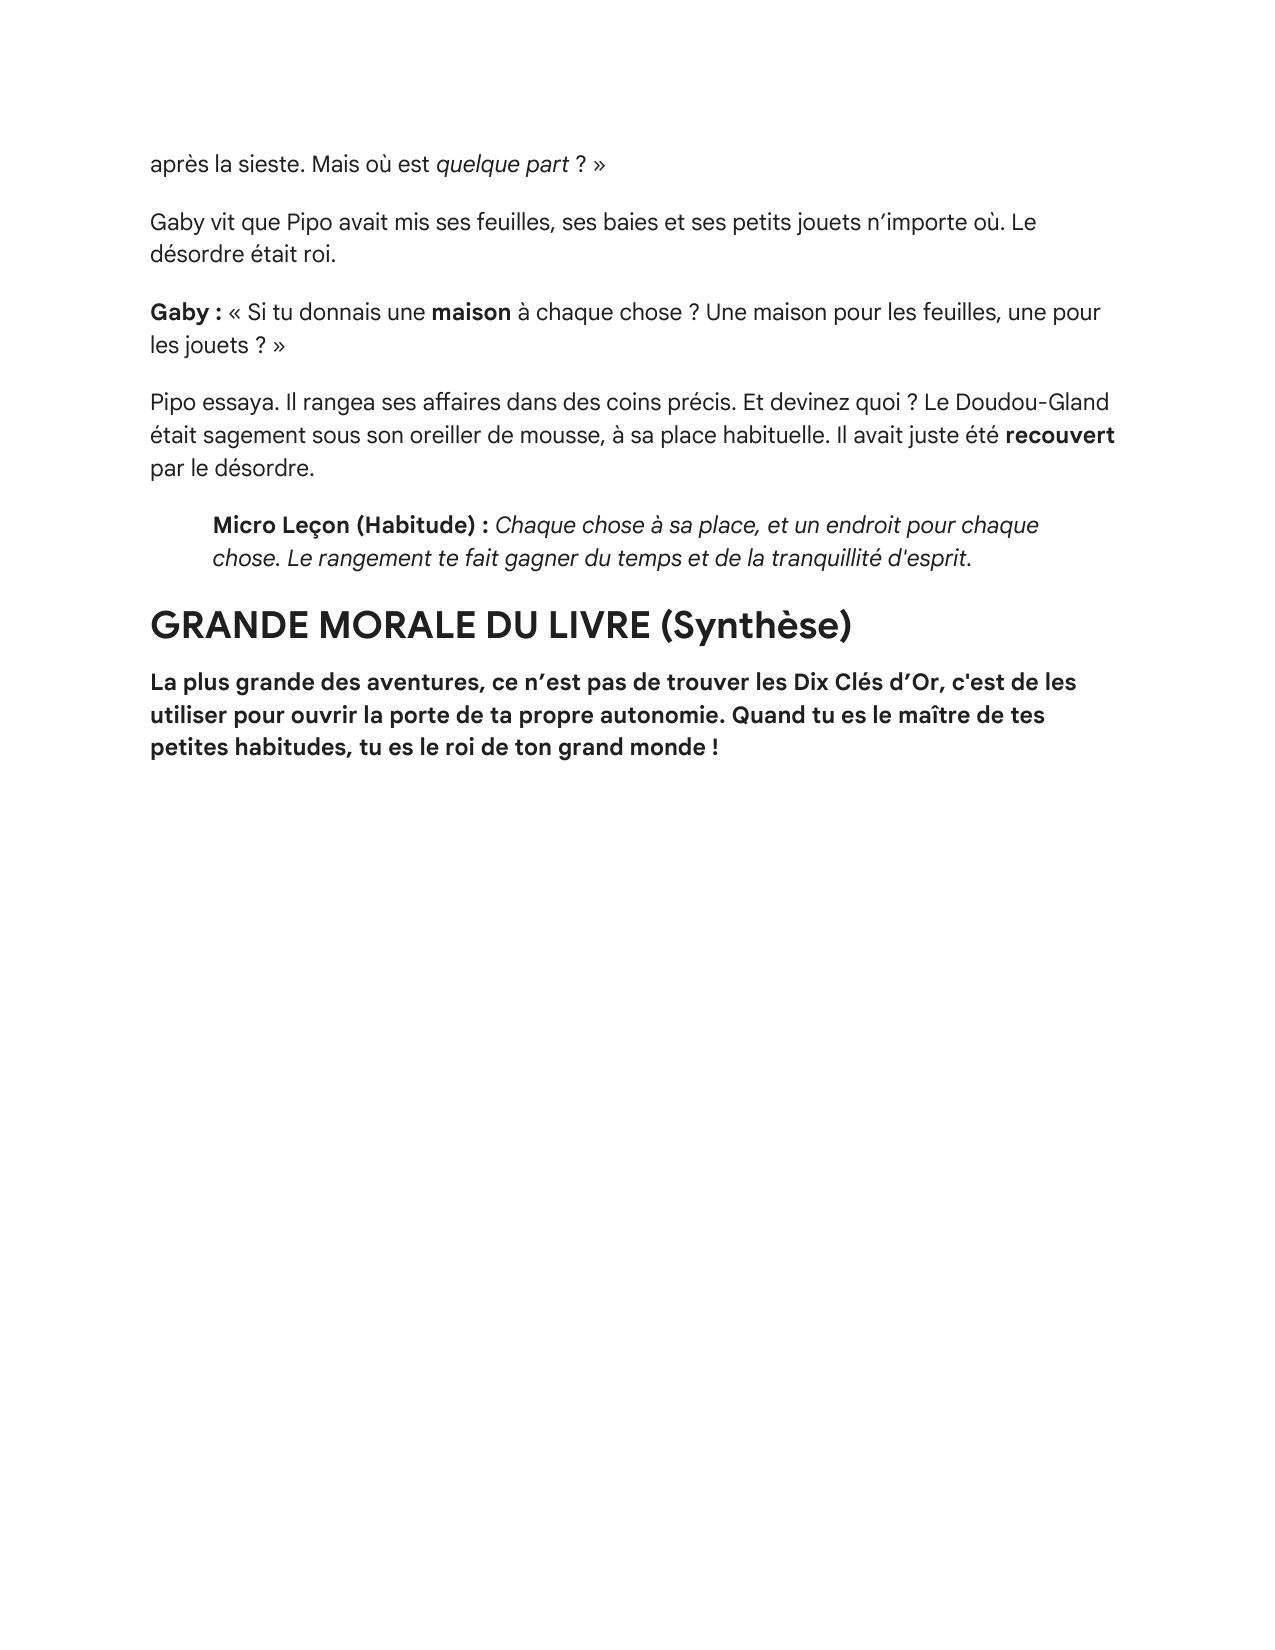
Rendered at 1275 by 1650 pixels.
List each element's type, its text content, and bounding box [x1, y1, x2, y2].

text Gaby : « Si tu donnais une maison à chaque chose ? Une maison pour les feuilles, une pour les jouets ? » [150, 298, 1125, 359]
text La plus grande des aventures, ce n’est pas de trouver les Dix Clés d’Or, c'est de les utiliser pour ouvrir la porte de ta propre autonomie. Quand tu es le maître de tes petites habitudes, tu es le roi de ton grand monde ! [150, 668, 1125, 762]
subtitle GRANDE MORALE DU LIVRE (Synthèse) [150, 602, 1125, 649]
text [150, 150, 1125, 179]
text Pipo essaya. Il rangea ses affaires dans des coins précis. Et devinez quoi ? Le Doudou-Gland était sagement sous son oreiller de mousse, à sa place habituelle. Il avait juste été recouvert par le désordre. [150, 388, 1125, 483]
text Micro Leçon (Habitude) : Chaque chose à sa place, et un endroit pour chaque chose. Le rangement te fait gagner du temps et de la tranquillité d'esprit. [212, 512, 1062, 573]
text Gaby vit que Pipo avait mis ses feuilles, ses baies et ses petits jouets n’importe où. Le désordre était roi. [150, 208, 1125, 269]
